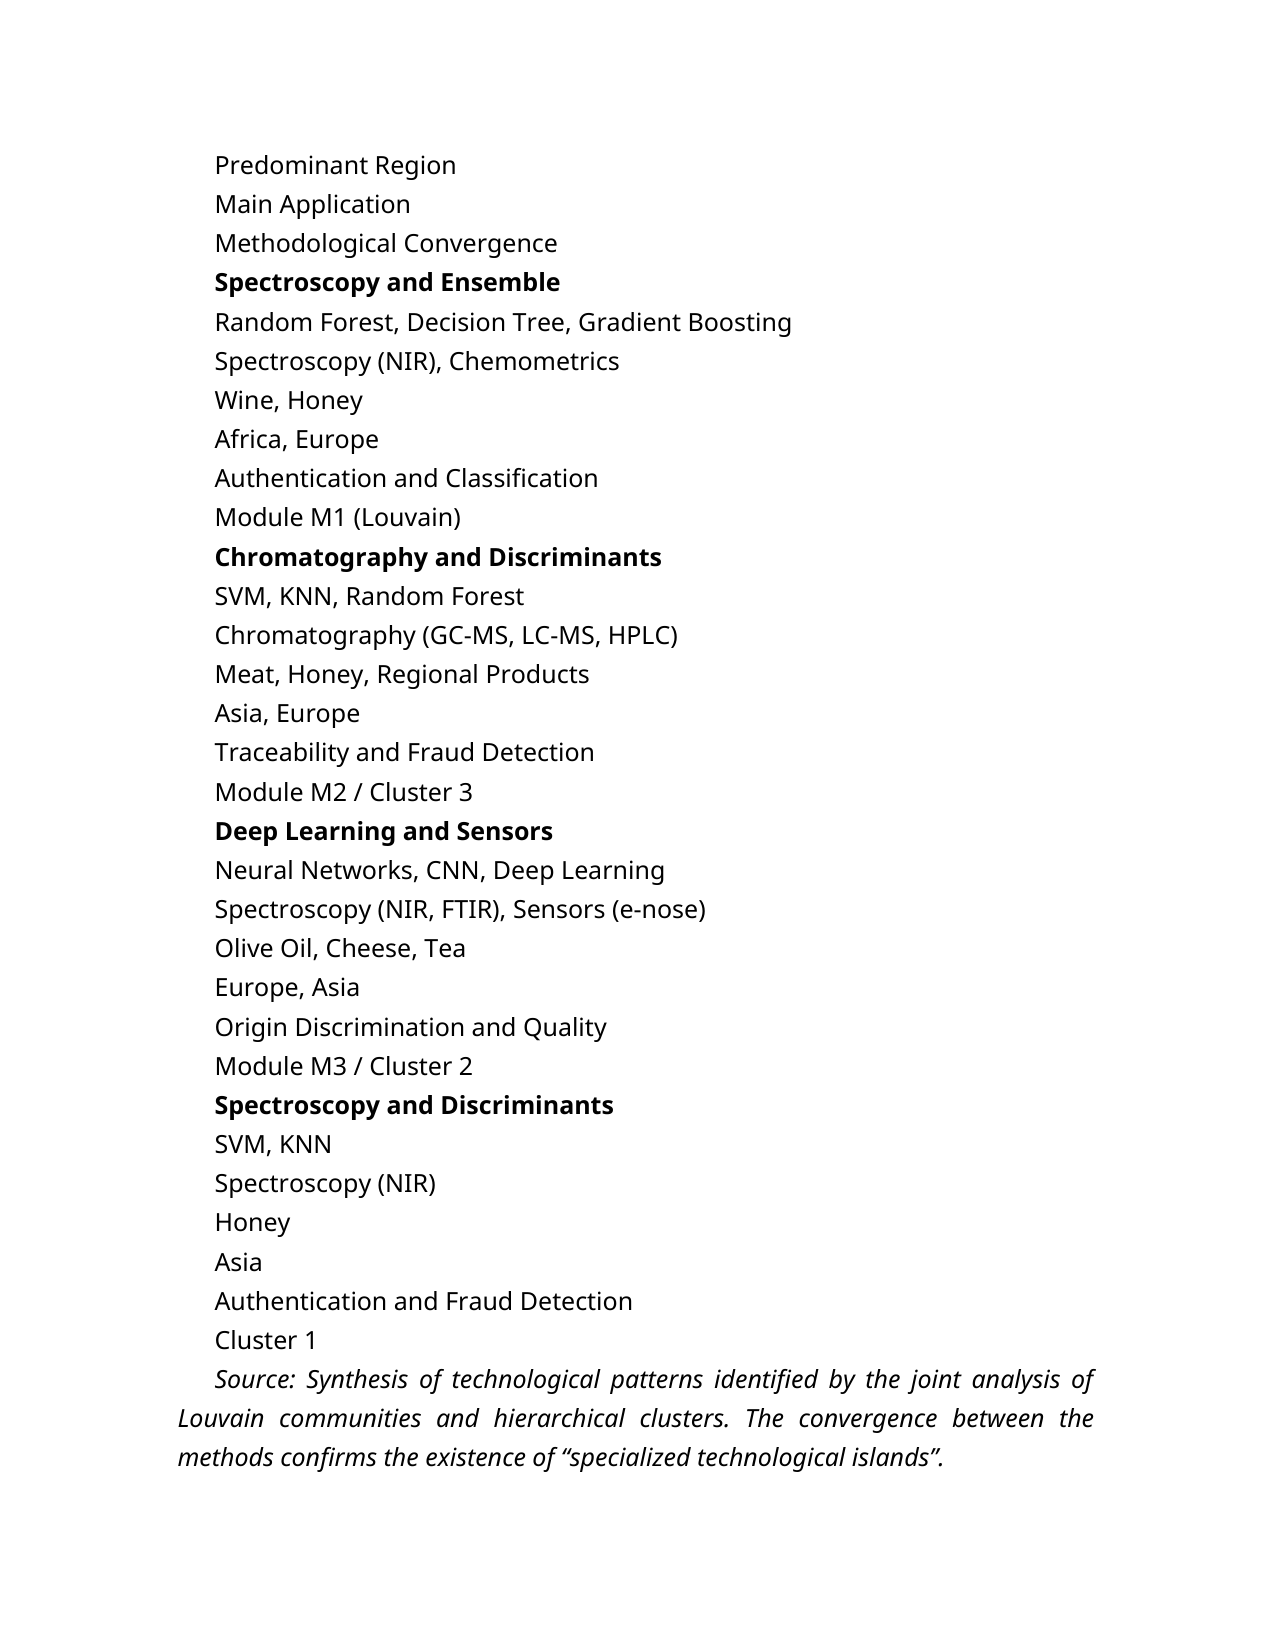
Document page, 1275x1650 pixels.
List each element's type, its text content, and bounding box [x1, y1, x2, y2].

text Source: Synthesis of technological patterns identified by the joint analysis of Louvain communities and hierarchical clusters. The convergence between the methods confirms the existence of “specialized technological islands”. [177, 1362, 1098, 1474]
